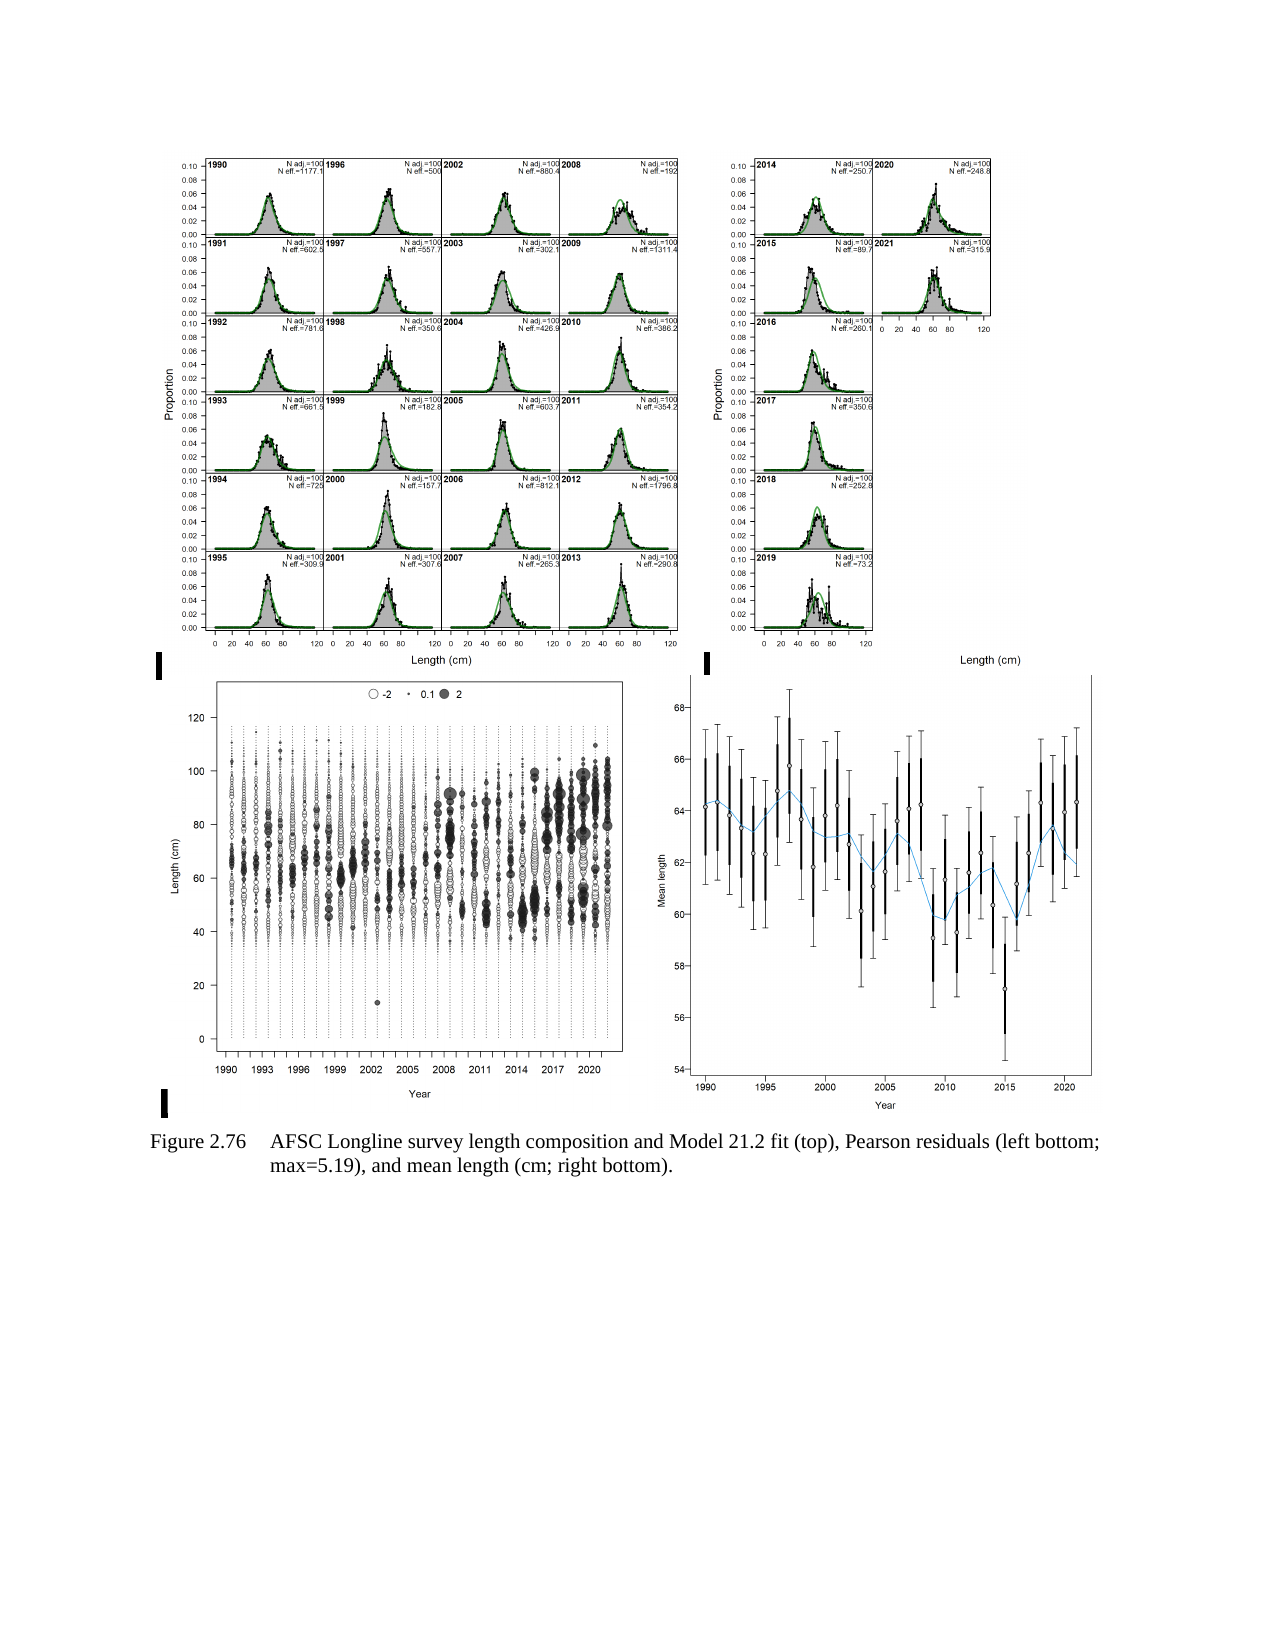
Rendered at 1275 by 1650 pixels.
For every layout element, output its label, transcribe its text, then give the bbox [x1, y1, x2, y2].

picture [167, 676, 648, 1113]
picture [162, 150, 1104, 1113]
